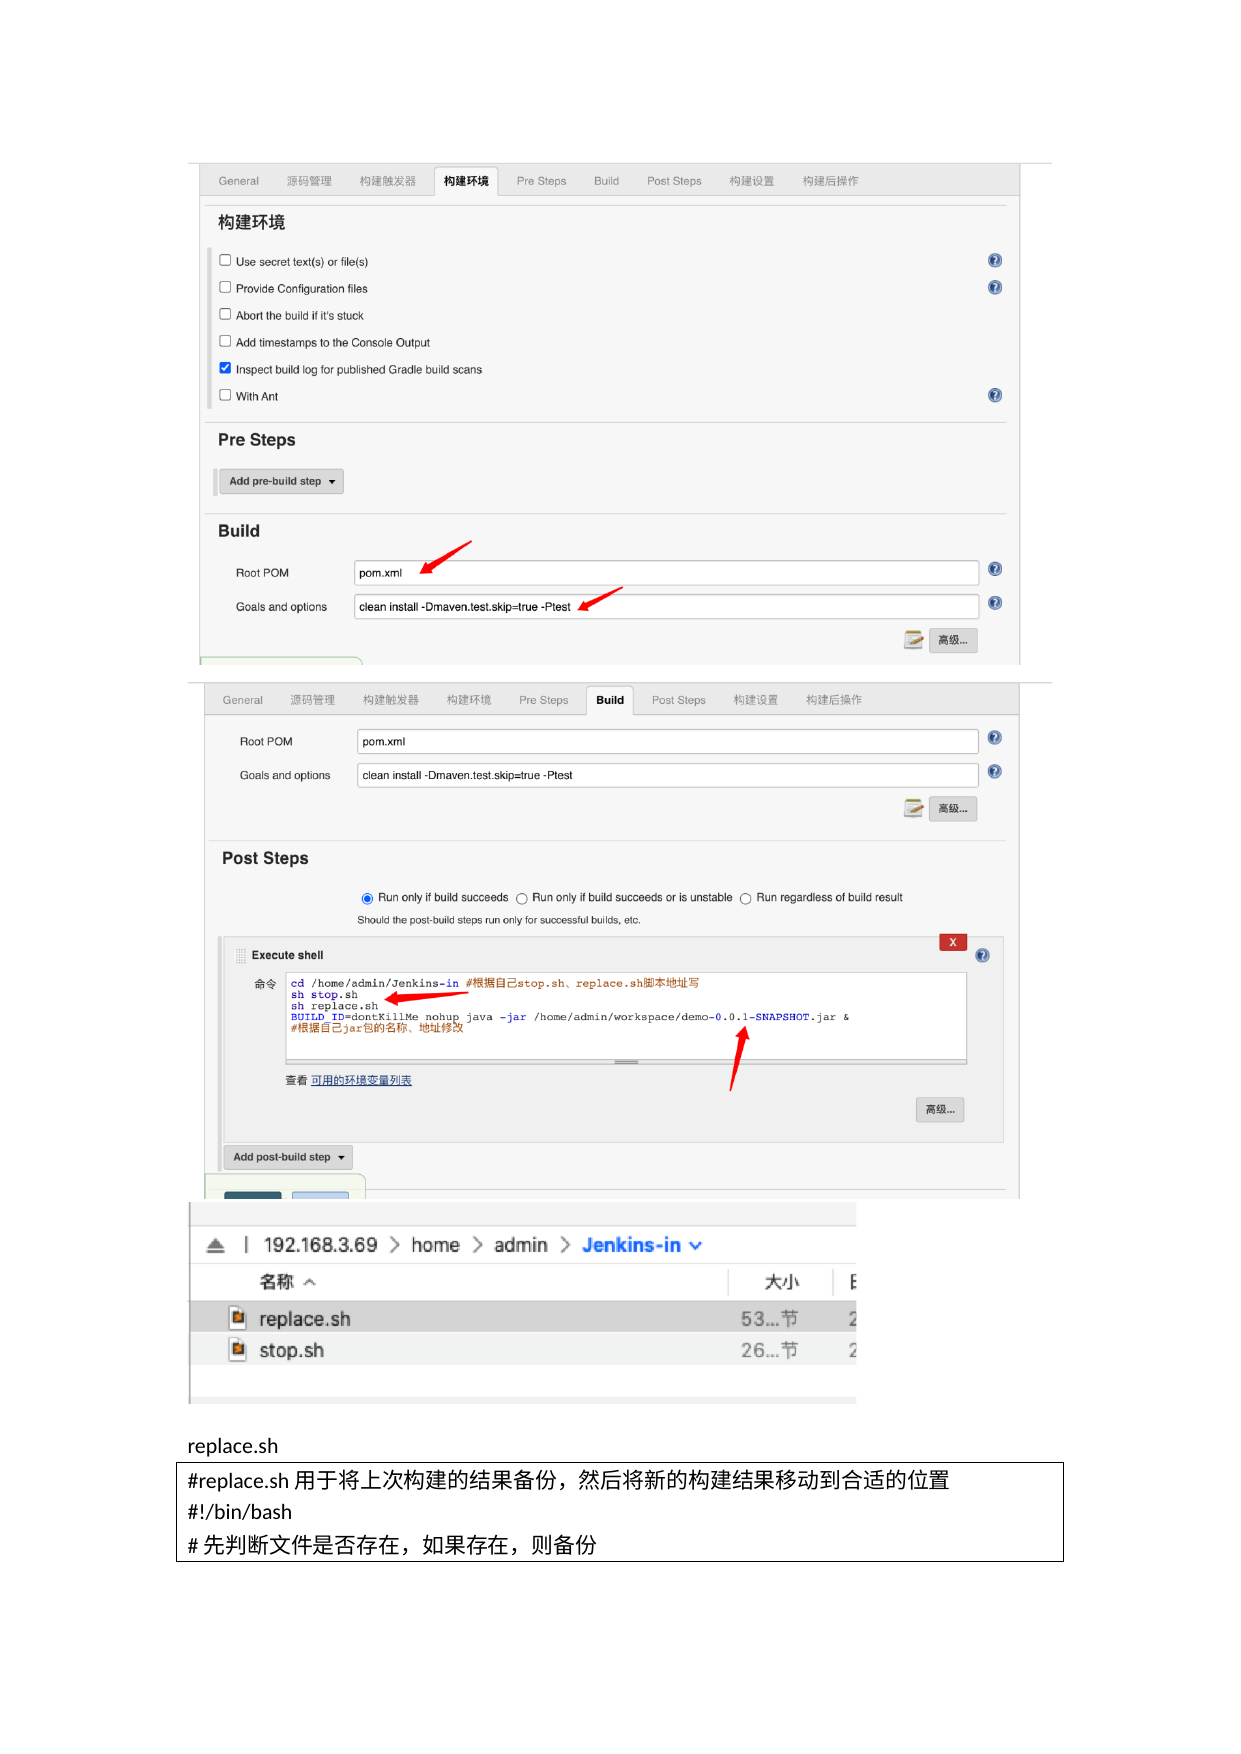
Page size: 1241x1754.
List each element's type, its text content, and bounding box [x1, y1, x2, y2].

picture [187, 162, 1053, 665]
text replace.sh [187, 1429, 1053, 1462]
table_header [177, 1463, 1063, 1561]
picture [187, 682, 1053, 1199]
picture [187, 1202, 857, 1404]
